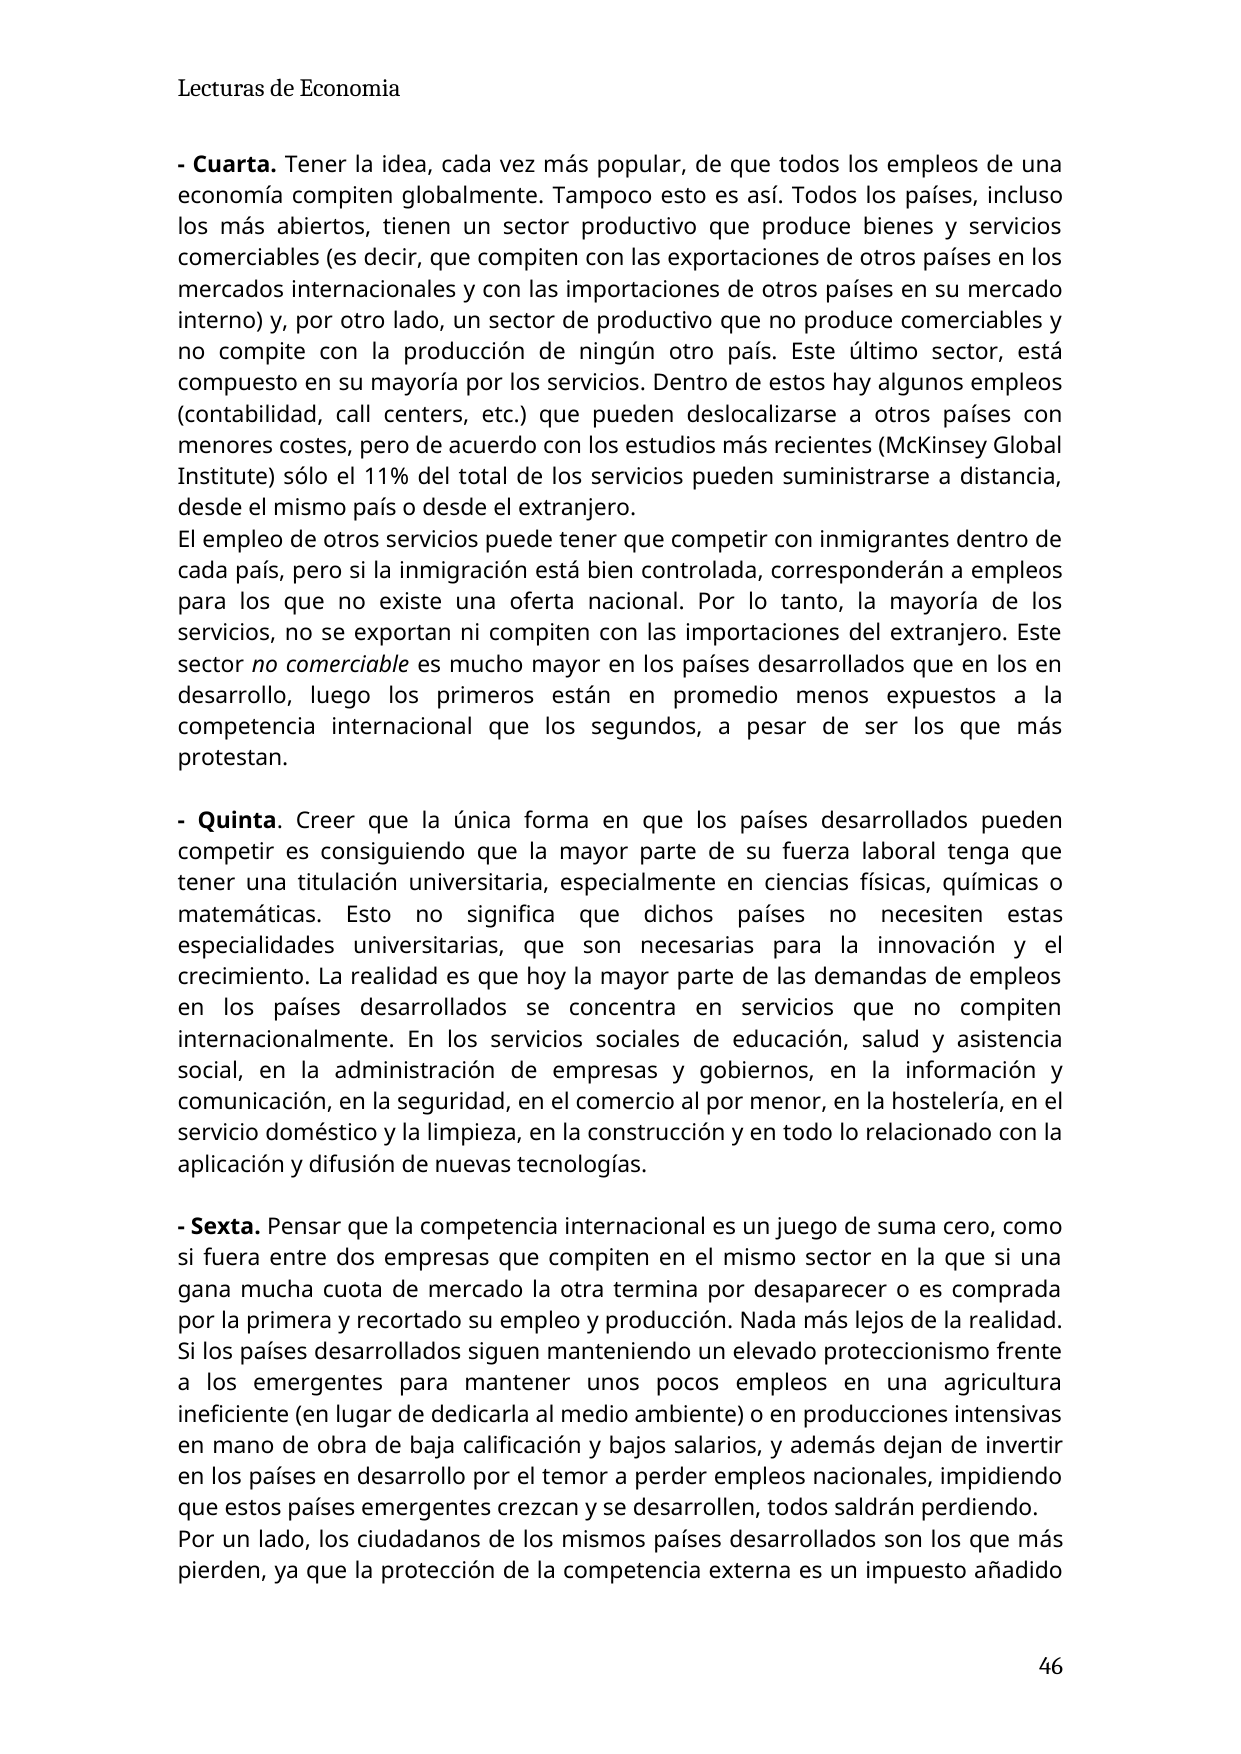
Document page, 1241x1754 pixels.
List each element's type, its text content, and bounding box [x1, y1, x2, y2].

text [177, 1523, 1063, 1585]
text - Cuarta. Tener la idea, cada vez más popular, de que todos los empleos de una economía compiten globalmente. Tampoco esto es así. Todos los países, incluso los más abiertos, tienen un sector productivo que produce bienes y servicios comerciables (es decir, que compiten con las exportaciones de otros países en los mercados internacionales y con las importaciones de otros países en su mercado interno) y, por otro lado, un sector de productivo que no produce comerciables y no compite con la producción de ningún otro país. Este último sector, está compuesto en su mayoría por los servicios. Dentro de estos hay algunos empleos (contabilidad, call centers, etc.) que pueden deslocalizarse a otros países con menores costes, pero de acuerdo con los estudios más recientes (McKinsey Global Institute) sólo el 11% del total de los servicios pueden suministrarse a distancia, desde el mismo país o desde el extranjero. [177, 148, 1063, 523]
text - Sexta. Pensar que la competencia internacional es un juego de suma cero, como si fuera entre dos empresas que compiten en el mismo sector en la que si una gana mucha cuota de mercado la otra termina por desaparecer o es comprada por la primera y recortado su empleo y producción. Nada más lejos de la realidad. Si los países desarrollados siguen manteniendo un elevado proteccionismo frente a los emergentes para mantener unos pocos empleos en una agricultura ineficiente (en lugar de dedicarla al medio ambiente) o en producciones intensivas en mano de obra de baja calificación y bajos salarios, y además dejan de invertir en los países en desarrollo por el temor a perder empleos nacionales, impidiendo que estos países emergentes crezcan y se desarrollen, todos saldrán perdiendo. [177, 1210, 1063, 1523]
text El empleo de otros servicios puede tener que competir con inmigrantes dentro de cada país, pero si la inmigración está bien controlada, corresponderán a empleos para los que no existe una oferta nacional. Por lo tanto, la mayoría de los servicios, no se exportan ni compiten con las importaciones del extranjero. Este sector no comerciable es mucho mayor en los países desarrollados que en los en desarrollo, luego los primeros están en promedio menos expuestos a la competencia internacional que los segundos, a pesar de ser los que más protestan. [177, 523, 1063, 773]
text - Quinta. Creer que la única forma en que los países desarrollados pueden competir es consiguiendo que la mayor parte de su fuerza laboral tenga que tener una titulación universitaria, especialmente en ciencias físicas, químicas o matemáticas. Esto no significa que dichos países no necesiten estas especialidades universitarias, que son necesarias para la innovación y el crecimiento. La realidad es que hoy la mayor parte de las demandas de empleos en los países desarrollados se concentra en servicios que no compiten internacionalmente. En los servicios sociales de educación, salud y asistencia social, en la administración de empresas y gobiernos, en la información y comunicación, en la seguridad, en el comercio al por menor, en la hostelería, en el servicio doméstico y la limpieza, en la construcción y en todo lo relacionado con la aplicación y difusión de nuevas tecnologías. [177, 804, 1063, 1179]
